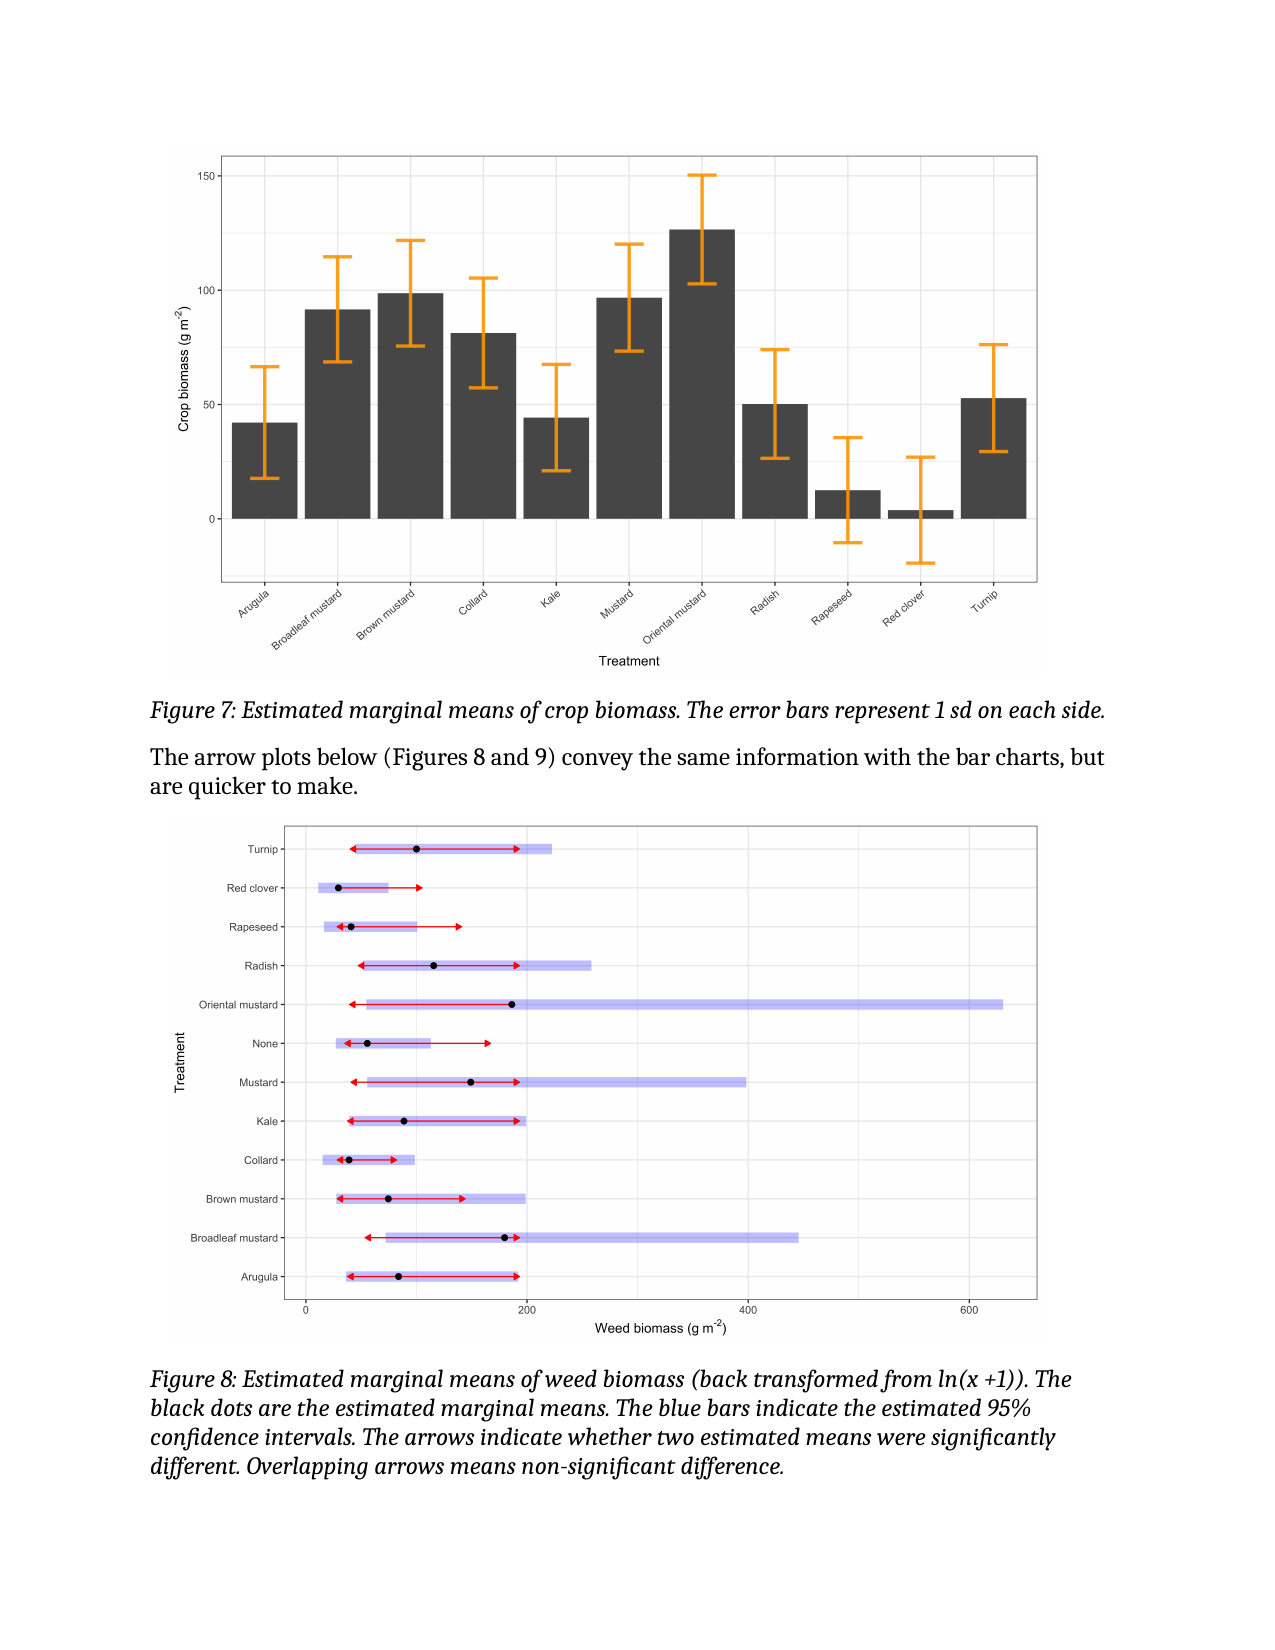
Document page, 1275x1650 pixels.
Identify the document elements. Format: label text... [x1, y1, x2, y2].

text Figure 7: Estimated marginal means of crop biomass. The error bars represent 1 sd on each side. [150, 696, 1125, 724]
text Figure 8: Estimated marginal means of weed biomass (back transformed from ln(x +1)). The black dots are the estimated marginal means. The blue bars indicate the estimated 95% confidence intervals. The arrows indicate whether two estimated means were significantly different. Overlapping arrows means non-significant difference. [150, 1365, 1125, 1480]
text The arrow plots below (Figures 8 and 9) convey the same information with the bar charts, but are quicker to make. [150, 743, 1125, 801]
picture [168, 819, 1044, 1345]
picture [168, 150, 1044, 675]
